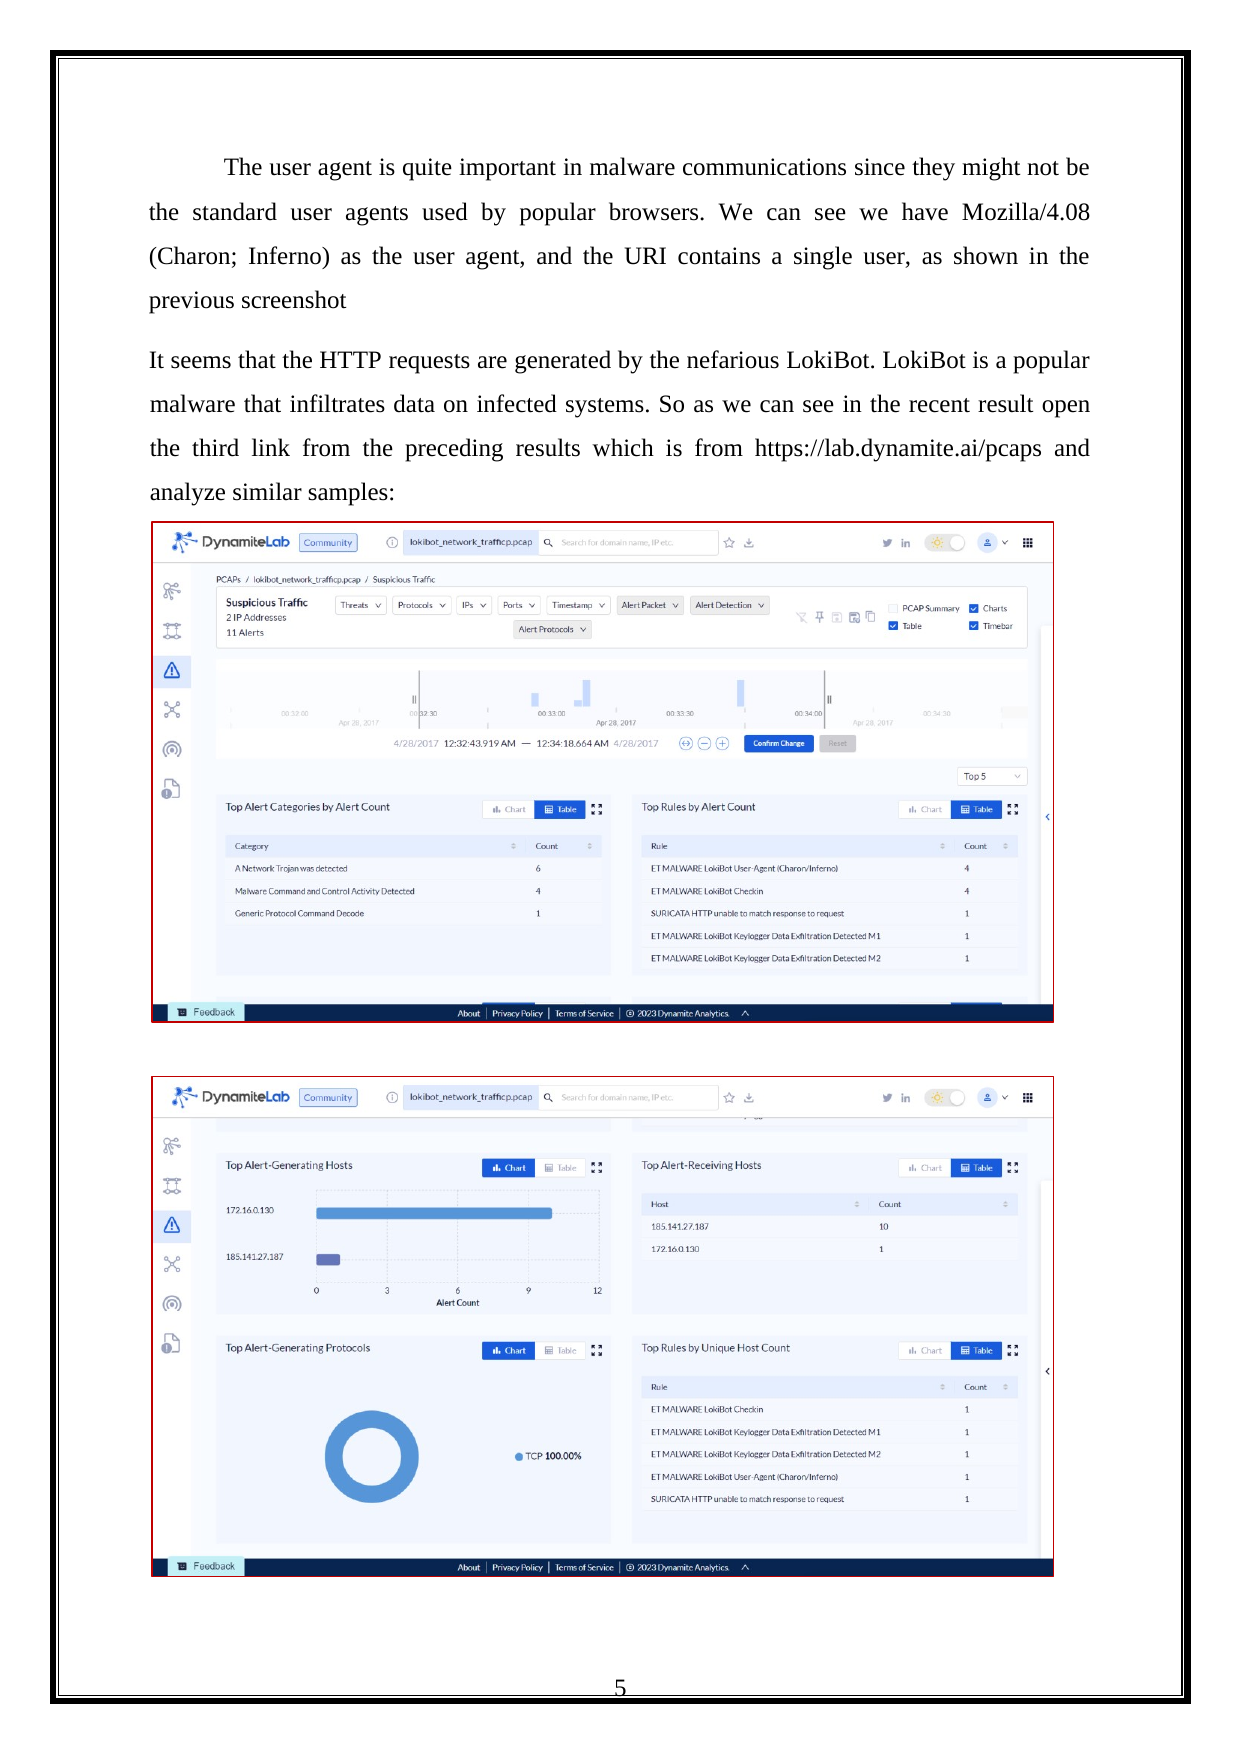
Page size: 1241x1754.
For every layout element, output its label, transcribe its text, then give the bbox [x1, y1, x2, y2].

picture [153, 1077, 1053, 1576]
text It seems that the HTTP requests are generated by the nefarious LokiBot. LokiBot is a popular malware that infiltrates data on infected systems. So as we can see in the recent result open the third link from the preceding results which is from https://lab.dynamite.ai/pcaps and analyze similar samples: [148, 345, 1091, 506]
text The user agent is quite important in malware communications since they might not be the standard user agents used by popular browsers. We can see we have Mozilla/4.08 (Charon; Inferno) as the user agent, and the URI contains a single user, as shown in the previous screenshot [148, 152, 1091, 314]
picture [153, 523, 1053, 1021]
